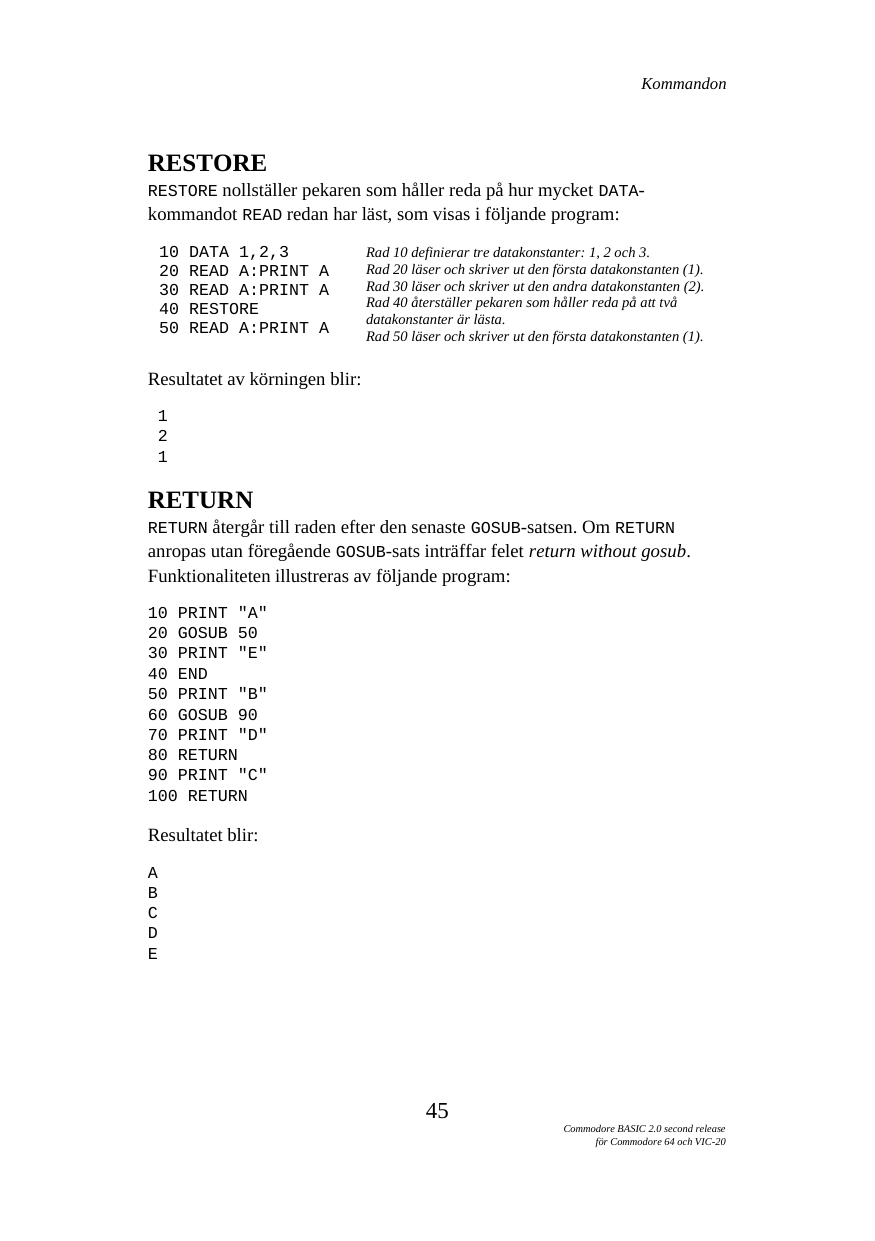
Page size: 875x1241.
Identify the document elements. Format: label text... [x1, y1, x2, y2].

text RETURN återgår till raden efter den senaste GOSUB-satsen. Om RETURN anropas utan föregående GOSUB-sats inträffar felet return without gosub. Funktionaliteten illustreras av följande program: [148, 516, 726, 586]
text 1 2 1 [148, 408, 726, 467]
text A B C D E [148, 864, 726, 964]
text 10 PRINT "A" 20 GOSUB 50 30 PRINT "E" 40 END 50 PRINT "B" 60 GOSUB 90 70 PRINT "D" 80 RETURN 90 PRINT "C" 100 RETURN [148, 604, 726, 806]
subtitle RETURN [148, 485, 726, 514]
text Resultatet blir: [148, 824, 726, 846]
text RESTORE nollställer pekaren som håller reda på hur mycket DATA-kommandot READ redan har läst, som visas i följande program: [148, 179, 726, 225]
table_header Rad 10 definierar tre datakonstanter: 1, 2 och 3. Rad 20 läser och skriver ut den första datakonstanten (1). Rad 30 läser och skriver ut den andra datakonstanten (2). Rad 40 återställer pekaren som håller reda på att två datakonstanter är lästa. Rad 50 läser och skriver ut den första datakonstanten (1). [355, 244, 725, 344]
table_header 10 DATA 1,2,3 20 READ A:PRINT A 30 READ A:PRINT A 40 RESTORE 50 READ A:PRINT A [148, 244, 354, 344]
subtitle RESTORE [148, 148, 726, 176]
text Resultatet av körningen blir: [148, 344, 726, 389]
